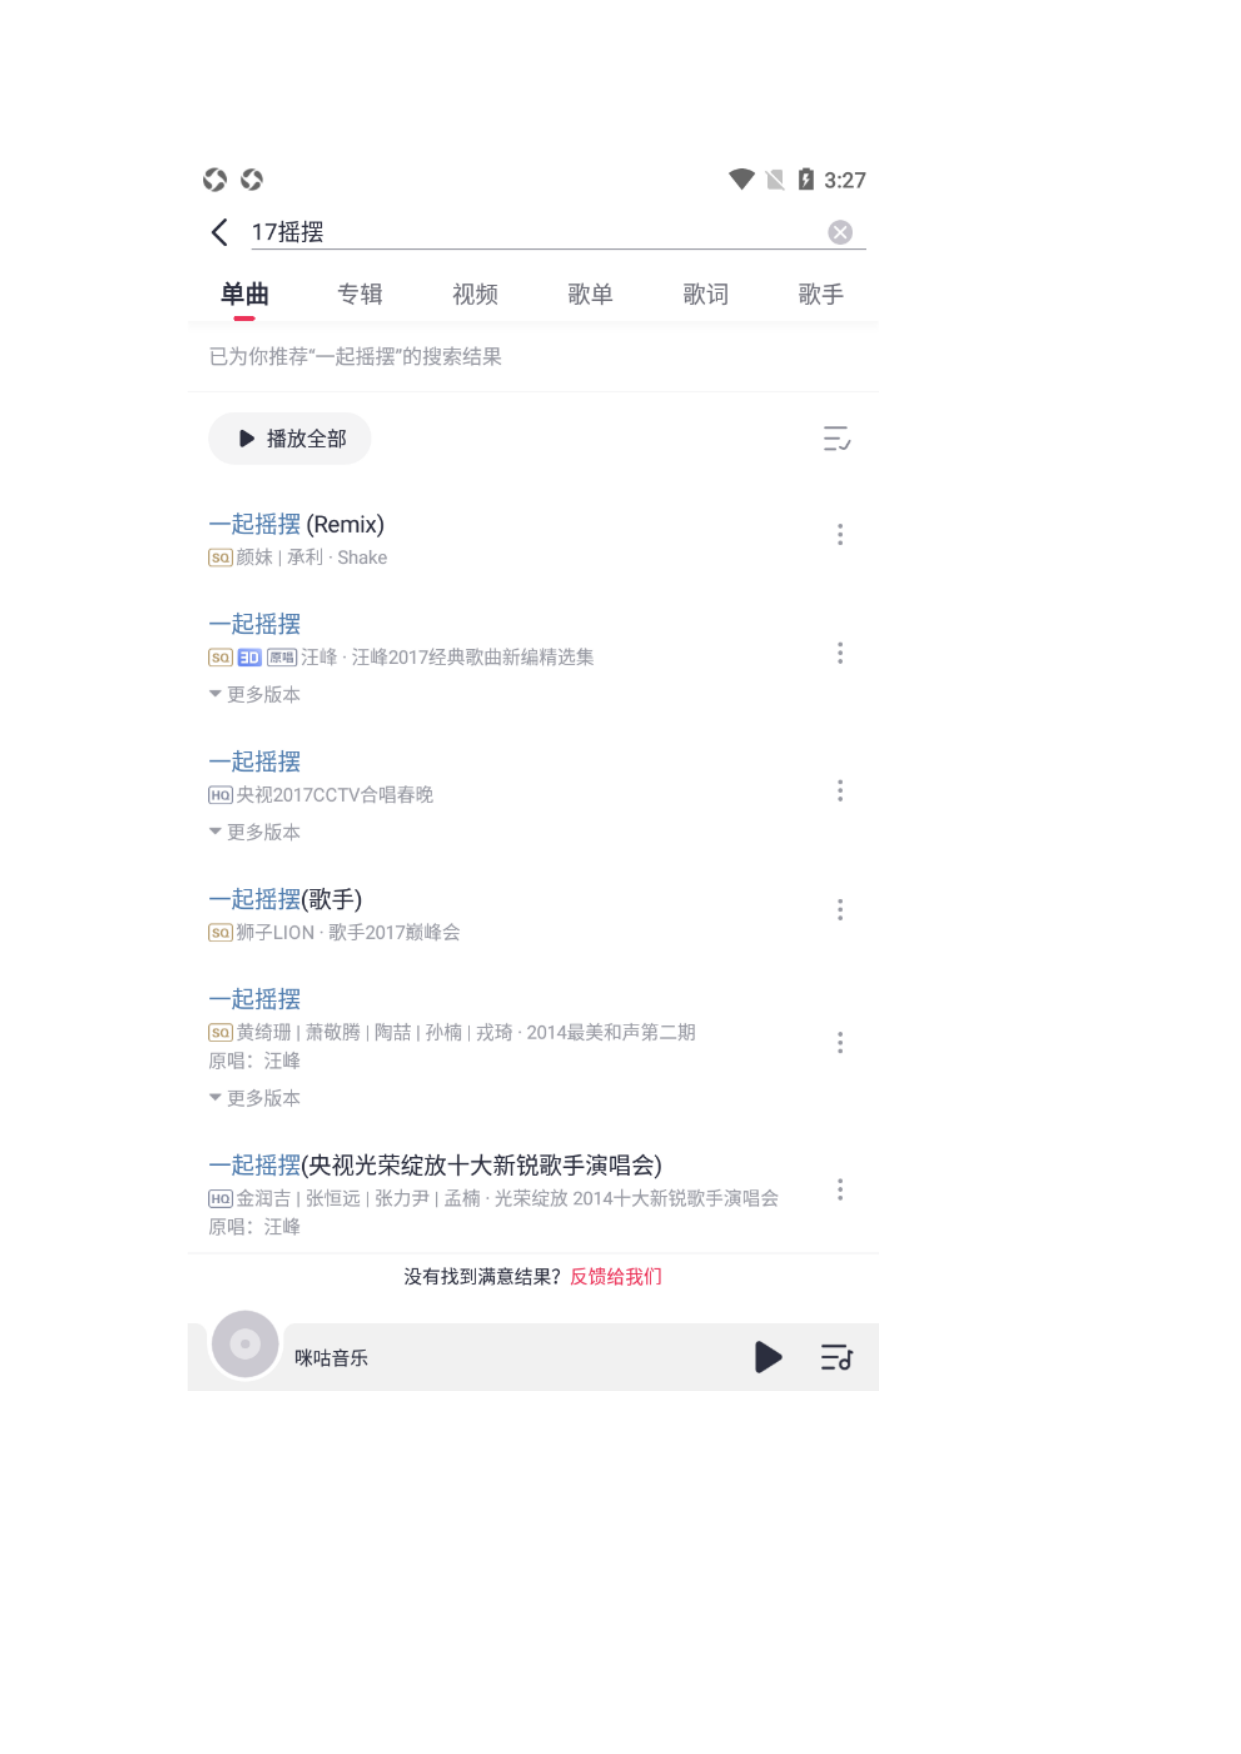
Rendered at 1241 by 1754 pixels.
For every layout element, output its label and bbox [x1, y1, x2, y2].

picture [187, 162, 879, 1391]
